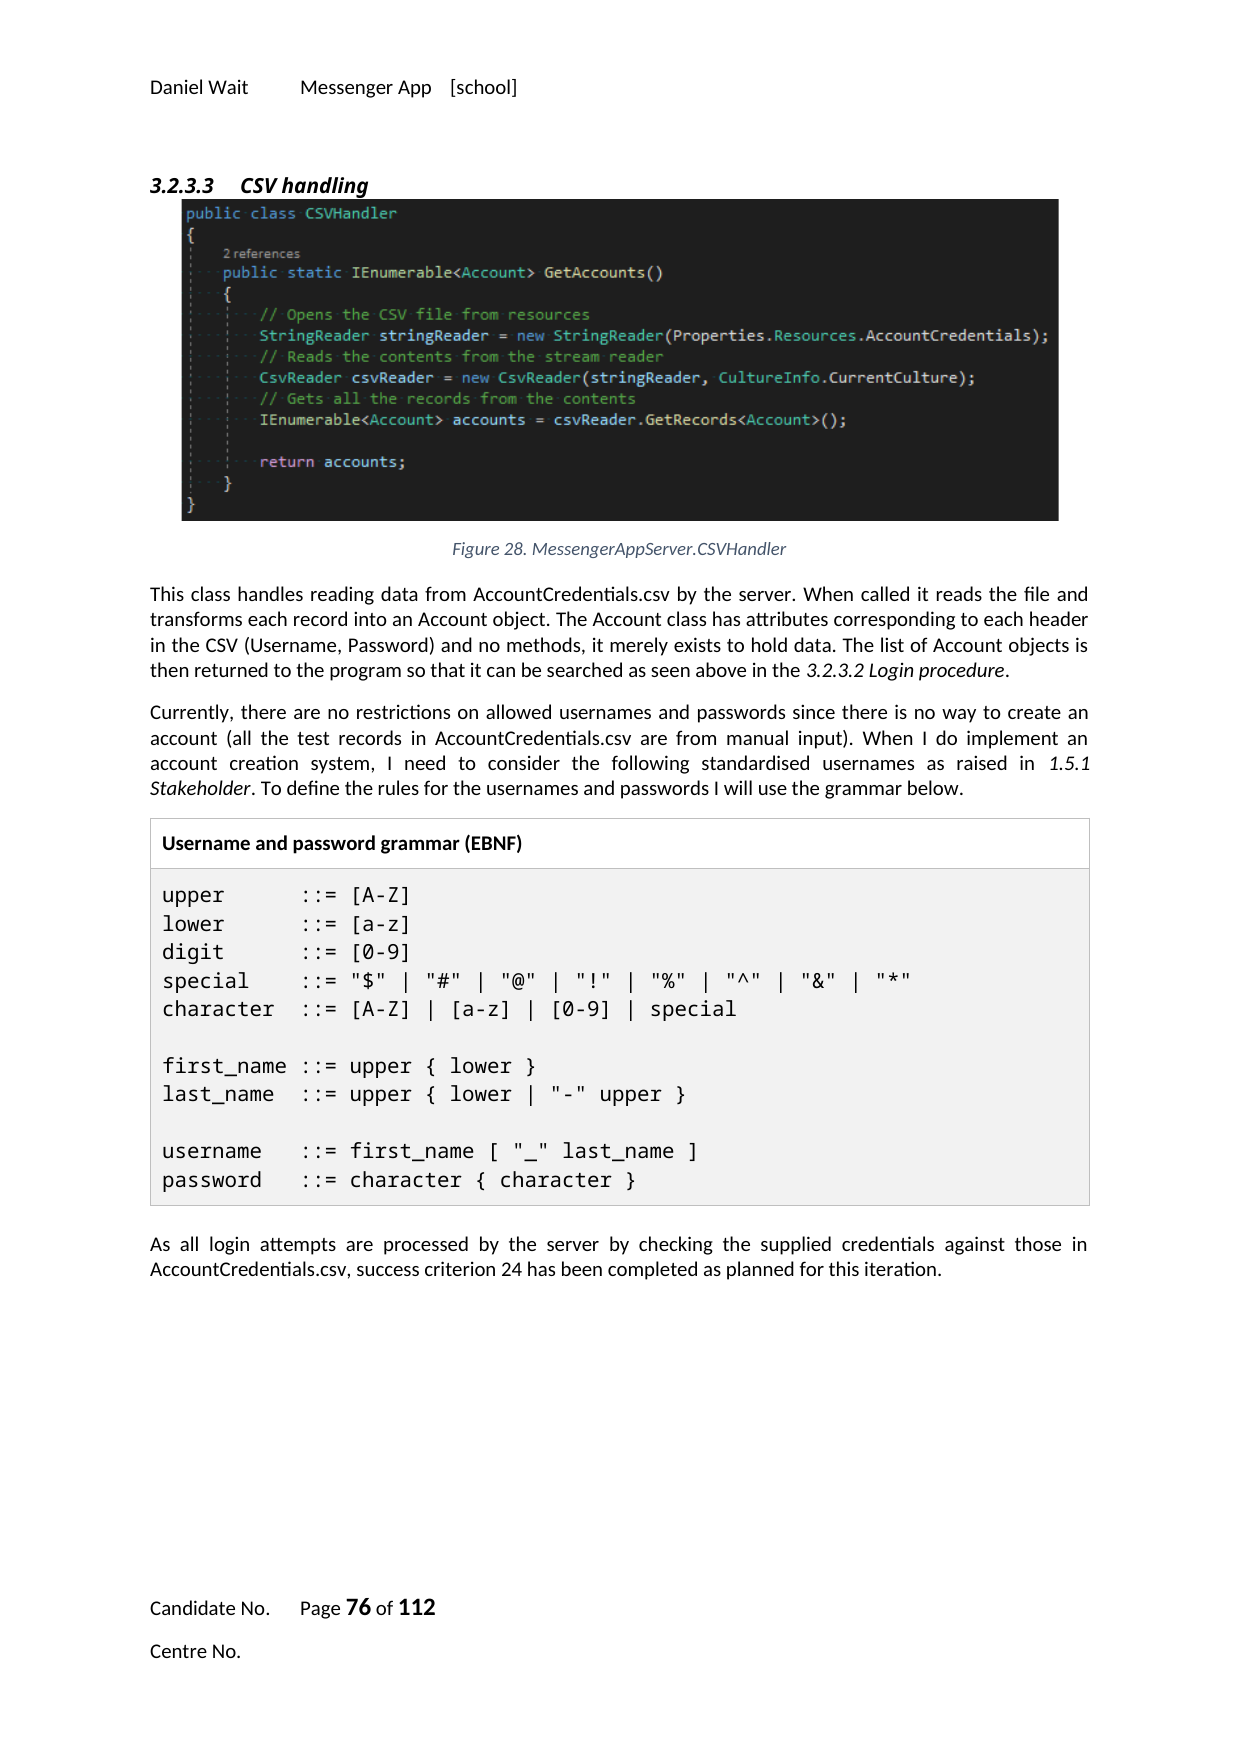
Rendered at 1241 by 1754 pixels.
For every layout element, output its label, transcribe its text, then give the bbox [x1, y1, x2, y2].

text This class handles reading data from AccountCredentials.csv by the server. When called it reads the file and transforms each record into an Account object. The Account class has attributes corresponding to each header in the CSV (Username, Password) and no methods, it merely exists to hold data. The list of Account objects is then returned to the program so that it can be searched as seen above in the 3.8.2 Login procedure. [150, 581, 1090, 683]
text As all login attempts are processed by the server by checking the supplied credentials against those in AccountCredentials.csv, success criterion 24 has been completed as planned for this iteration. [150, 1231, 1090, 1282]
text Figure 28. MessengerAppServer.CSVHandler [150, 537, 1090, 560]
table_cell upper ::= [A-Z] lower ::= [a-z] digit ::= [0-9] special ::= "$" | "#" | "@" | "!" | "%" | "^" | "&" | "*" character ::= [A-Z] | [a-z] | [0-9] | special first_name ::= upper { lower } last_name ::= upper { lower | "-" upper } username ::= first_name [ "_" last_name ] password ::= character { character } [151, 869, 1089, 1205]
text Currently, there are no restrictions on allowed usernames and passwords since there is no way to create an account (all the test records in AccountCredentials.csv are from manual input). When I do implement an account creation system, I need to consider the following standardised usernames as raised in 1.4.1 Stakeholder Requirements. To define the rules for the usernames and passwords I will use the grammar below. [150, 699, 1090, 801]
picture [181, 199, 1059, 521]
table_header Username and password grammar (EBNF) [151, 819, 1089, 868]
subtitle CSV handling [150, 171, 1090, 199]
